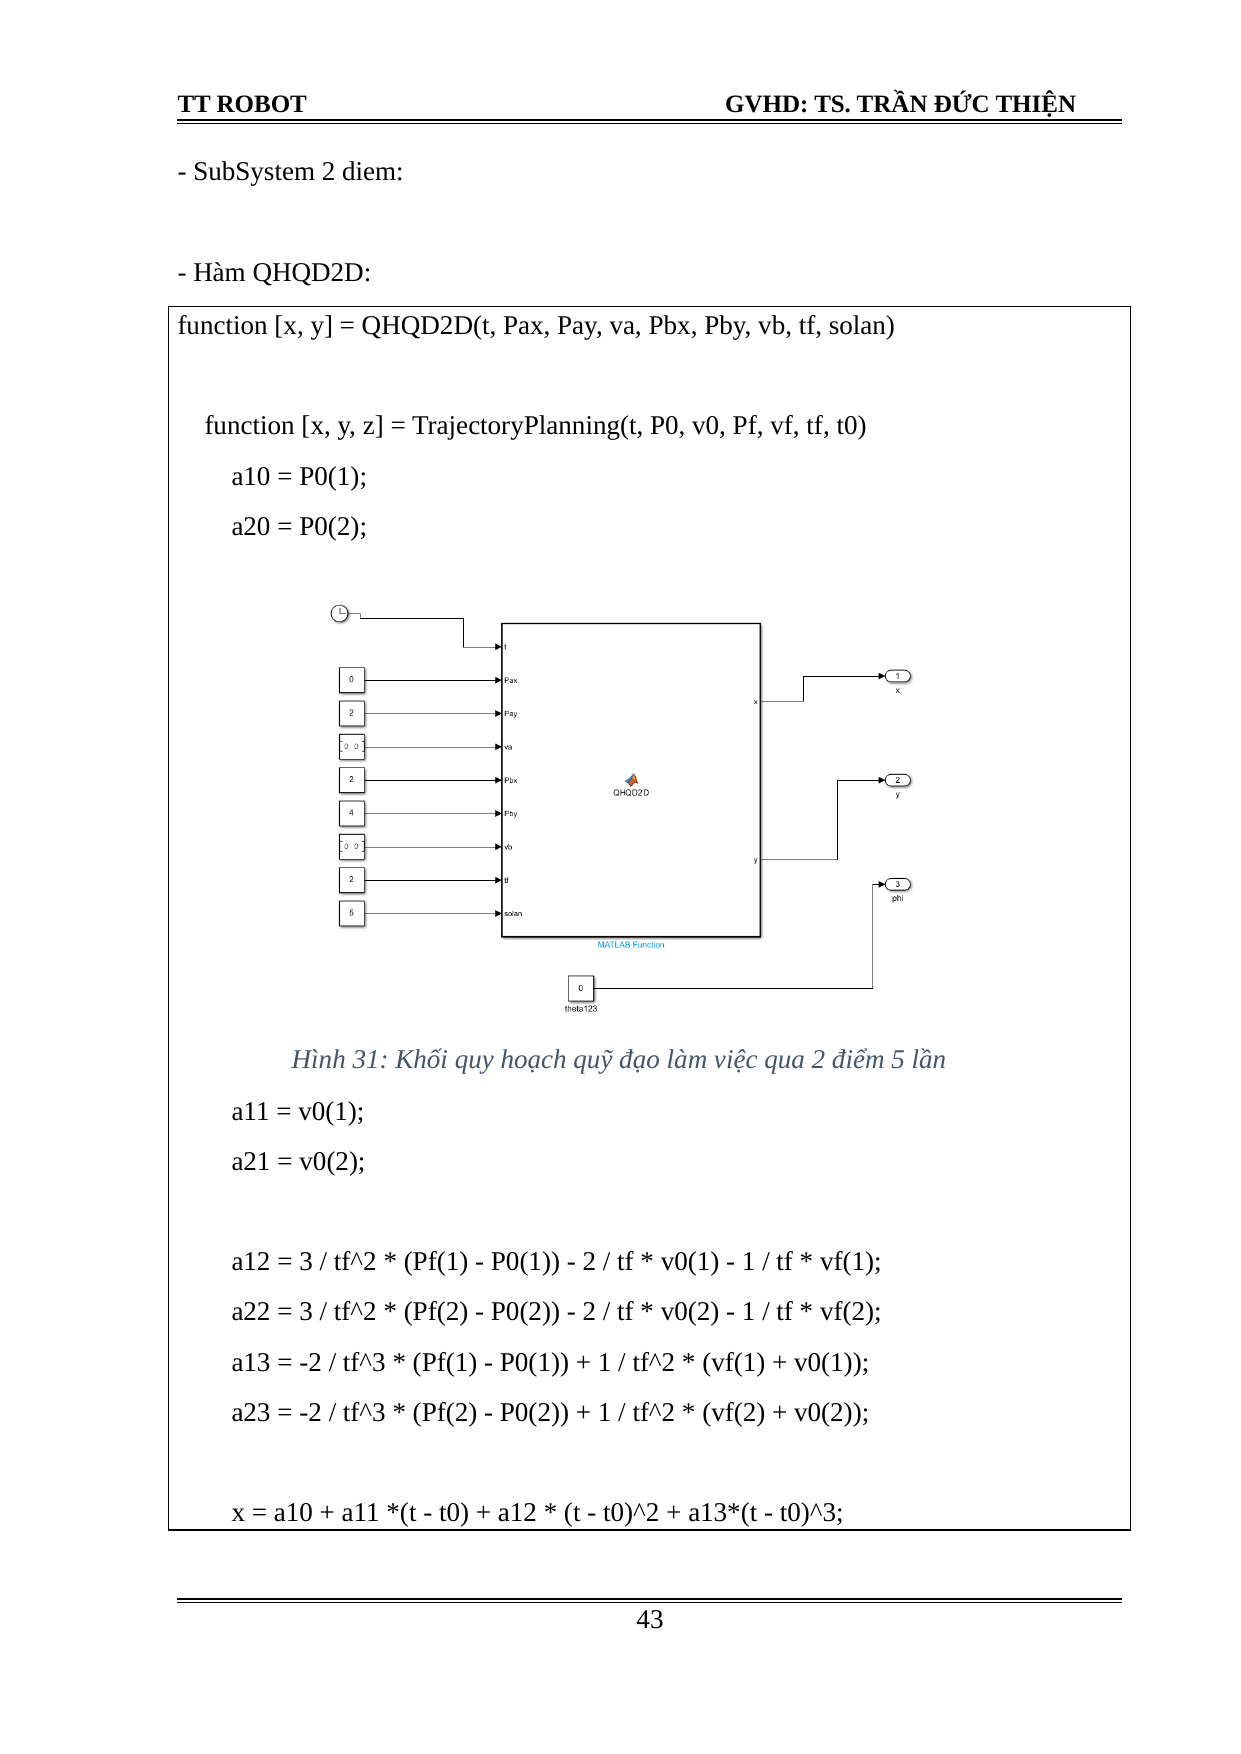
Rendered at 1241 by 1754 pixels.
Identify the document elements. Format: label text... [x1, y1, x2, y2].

text a20 = P0(2); [169, 507, 1130, 541]
text a22 = 3 / tf^2 * (Pf(2) - P0(2)) - 2 / tf * v0(2) - 1 / tf * vf(2); [169, 1292, 1130, 1327]
text a23 = -2 / tf^3 * (Pf(2) - P0(2)) + 1 / tf^2 * (vf(2) + v0(2)); [169, 1393, 1130, 1427]
text a13 = -2 / tf^3 * (Pf(1) - P0(1)) + 1 / tf^2 * (vf(1) + v0(1)); [169, 1342, 1130, 1377]
text - SubSystem 2 diem: [177, 155, 1122, 186]
picture [250, 577, 990, 1020]
text function [x, y, z] = TrajectoryPlanning(t, P0, v0, Pf, vf, tf, t0) [169, 406, 1130, 441]
text function [x, y] = QHQD2D(t, Pax, Pay, va, Pbx, Pby, vb, tf, solan) [169, 307, 1130, 340]
text a21 = v0(2); [169, 1142, 1130, 1176]
text a12 = 3 / tf^2 * (Pf(1) - P0(1)) - 2 / tf * v0(1) - 1 / tf * vf(1); [169, 1242, 1130, 1276]
text - Hàm QHQD2D: [177, 256, 1122, 287]
text a10 = P0(1); [169, 457, 1130, 491]
text x = a10 + a11 *(t - t0) + a12 * (t - t0)^2 + a13*(t - t0)^3; [169, 1493, 1130, 1529]
